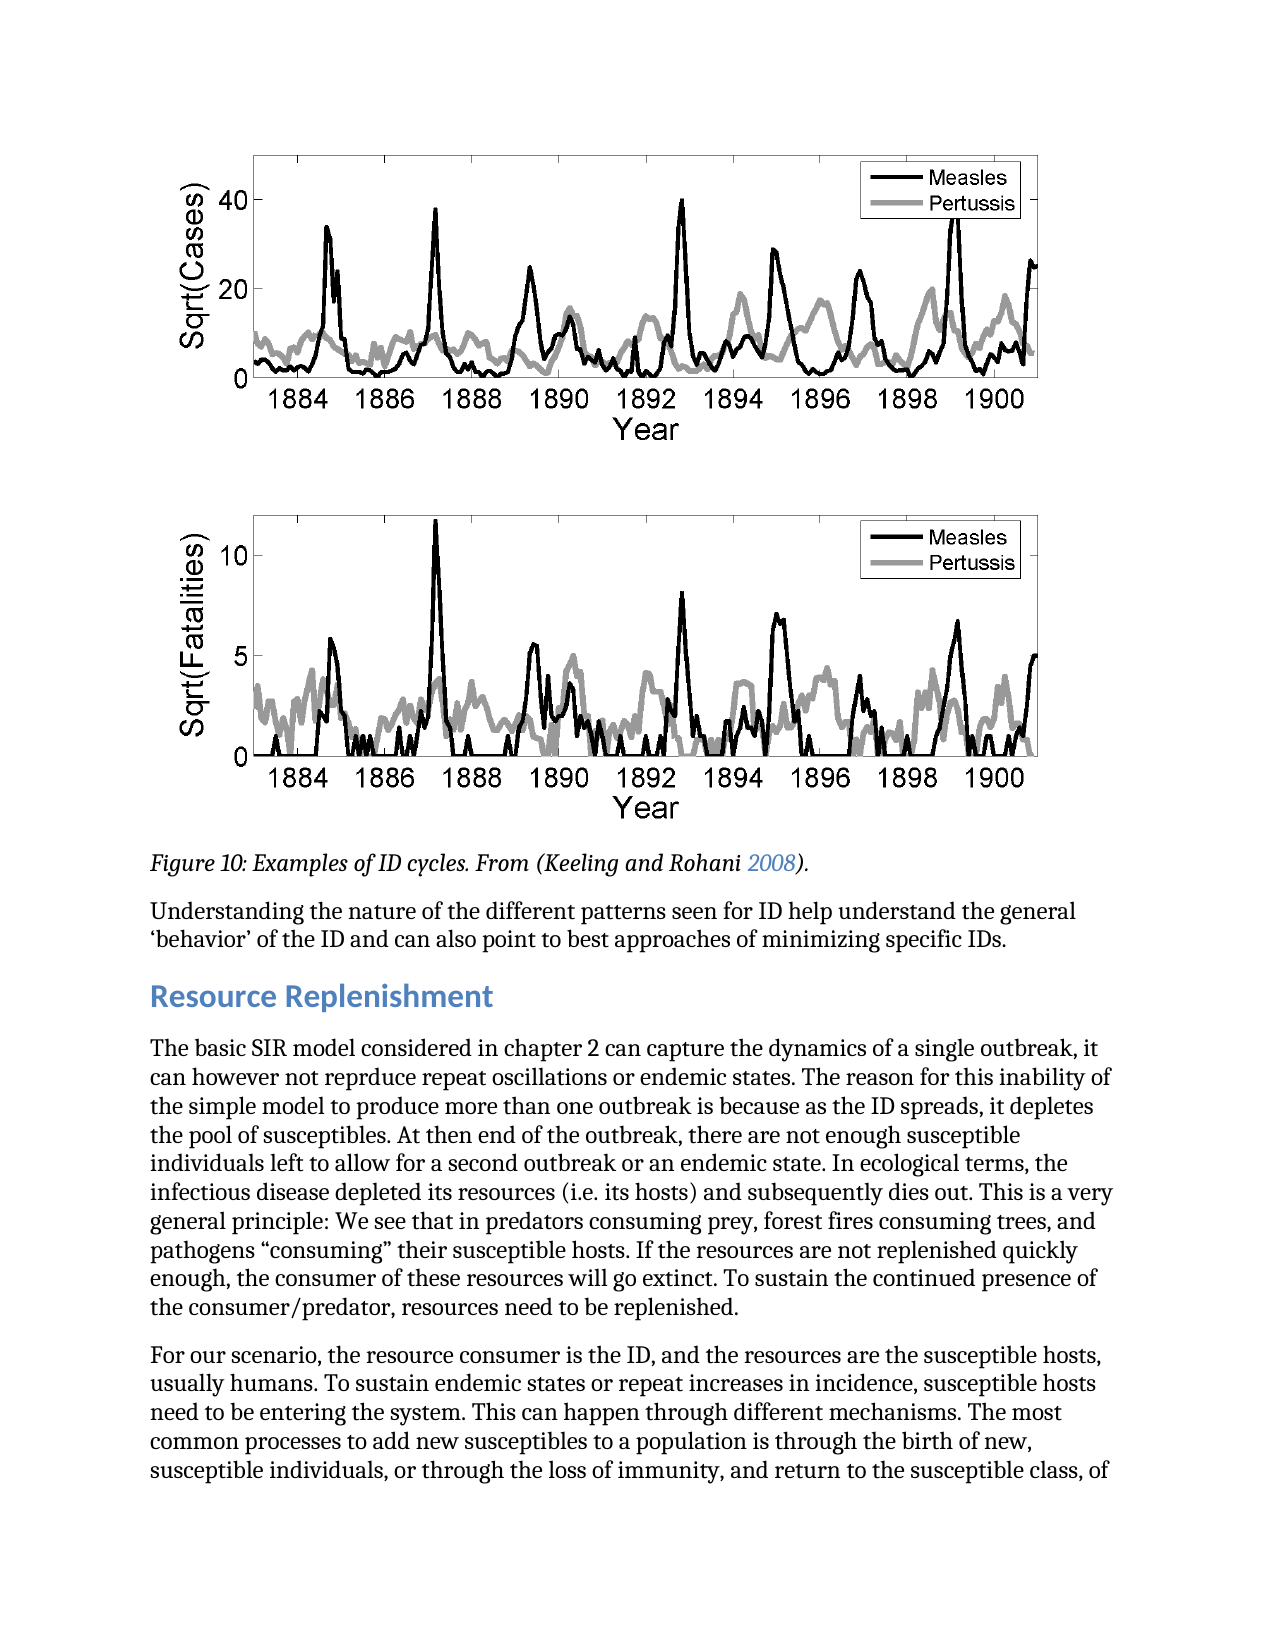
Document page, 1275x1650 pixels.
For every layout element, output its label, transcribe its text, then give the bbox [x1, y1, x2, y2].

text Figure 10: Examples of ID cycles. From (Keeling and Rohani 2008). [150, 849, 1125, 878]
picture [168, 150, 1044, 829]
subtitle Resource Replenishment [150, 975, 1125, 1016]
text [150, 1341, 1125, 1484]
text Understanding the nature of the different patterns seen for ID help understand the general ‘behavior’ of the ID and can also point to best approaches of minimizing specific IDs. [150, 897, 1125, 954]
text The basic SIR model considered in chapter 2 can capture the dynamics of a single outbreak, it can however not reprduce repeat oscillations or endemic states. The reason for this inability of the simple model to produce more than one outbreak is because as the ID spreads, it depletes the pool of susceptibles. At then end of the outbreak, there are not enough susceptible individuals left to allow for a second outbreak or an endemic state. In ecological terms, the infectious disease depleted its resources (i.e. its hosts) and subsequently dies out. This is a very general principle: We see that in predators consuming prey, forest fires consuming trees, and pathogens “consuming” their susceptible hosts. If the resources are not replenished quickly enough, the consumer of these resources will go extinct. To sustain the continued presence of the consumer/predator, resources need to be replenished. [150, 1034, 1125, 1322]
